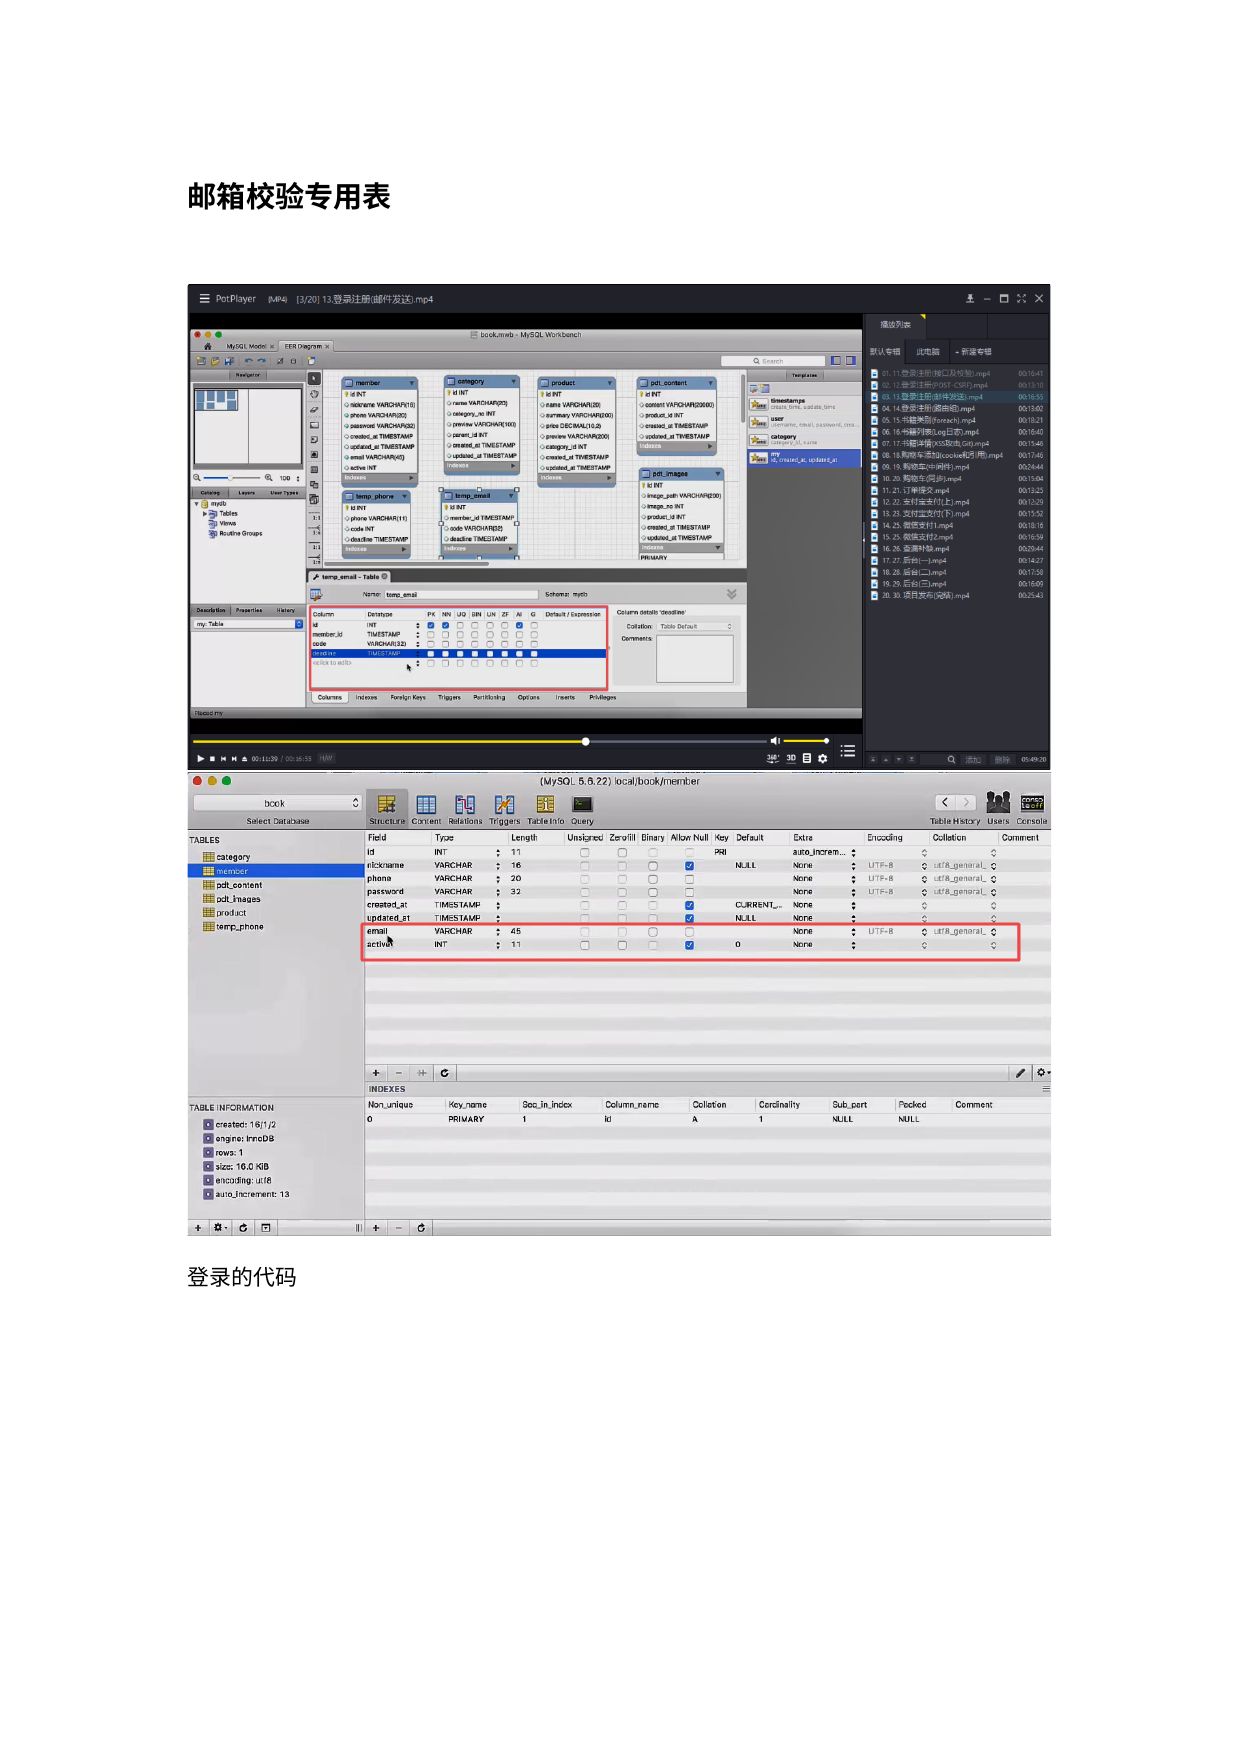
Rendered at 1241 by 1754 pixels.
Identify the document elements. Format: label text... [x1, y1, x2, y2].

picture [187, 284, 1051, 770]
text 登录的代码 [187, 1259, 1053, 1292]
picture [187, 772, 1052, 1236]
subtitle 邮箱校验专用表 [187, 162, 1053, 227]
